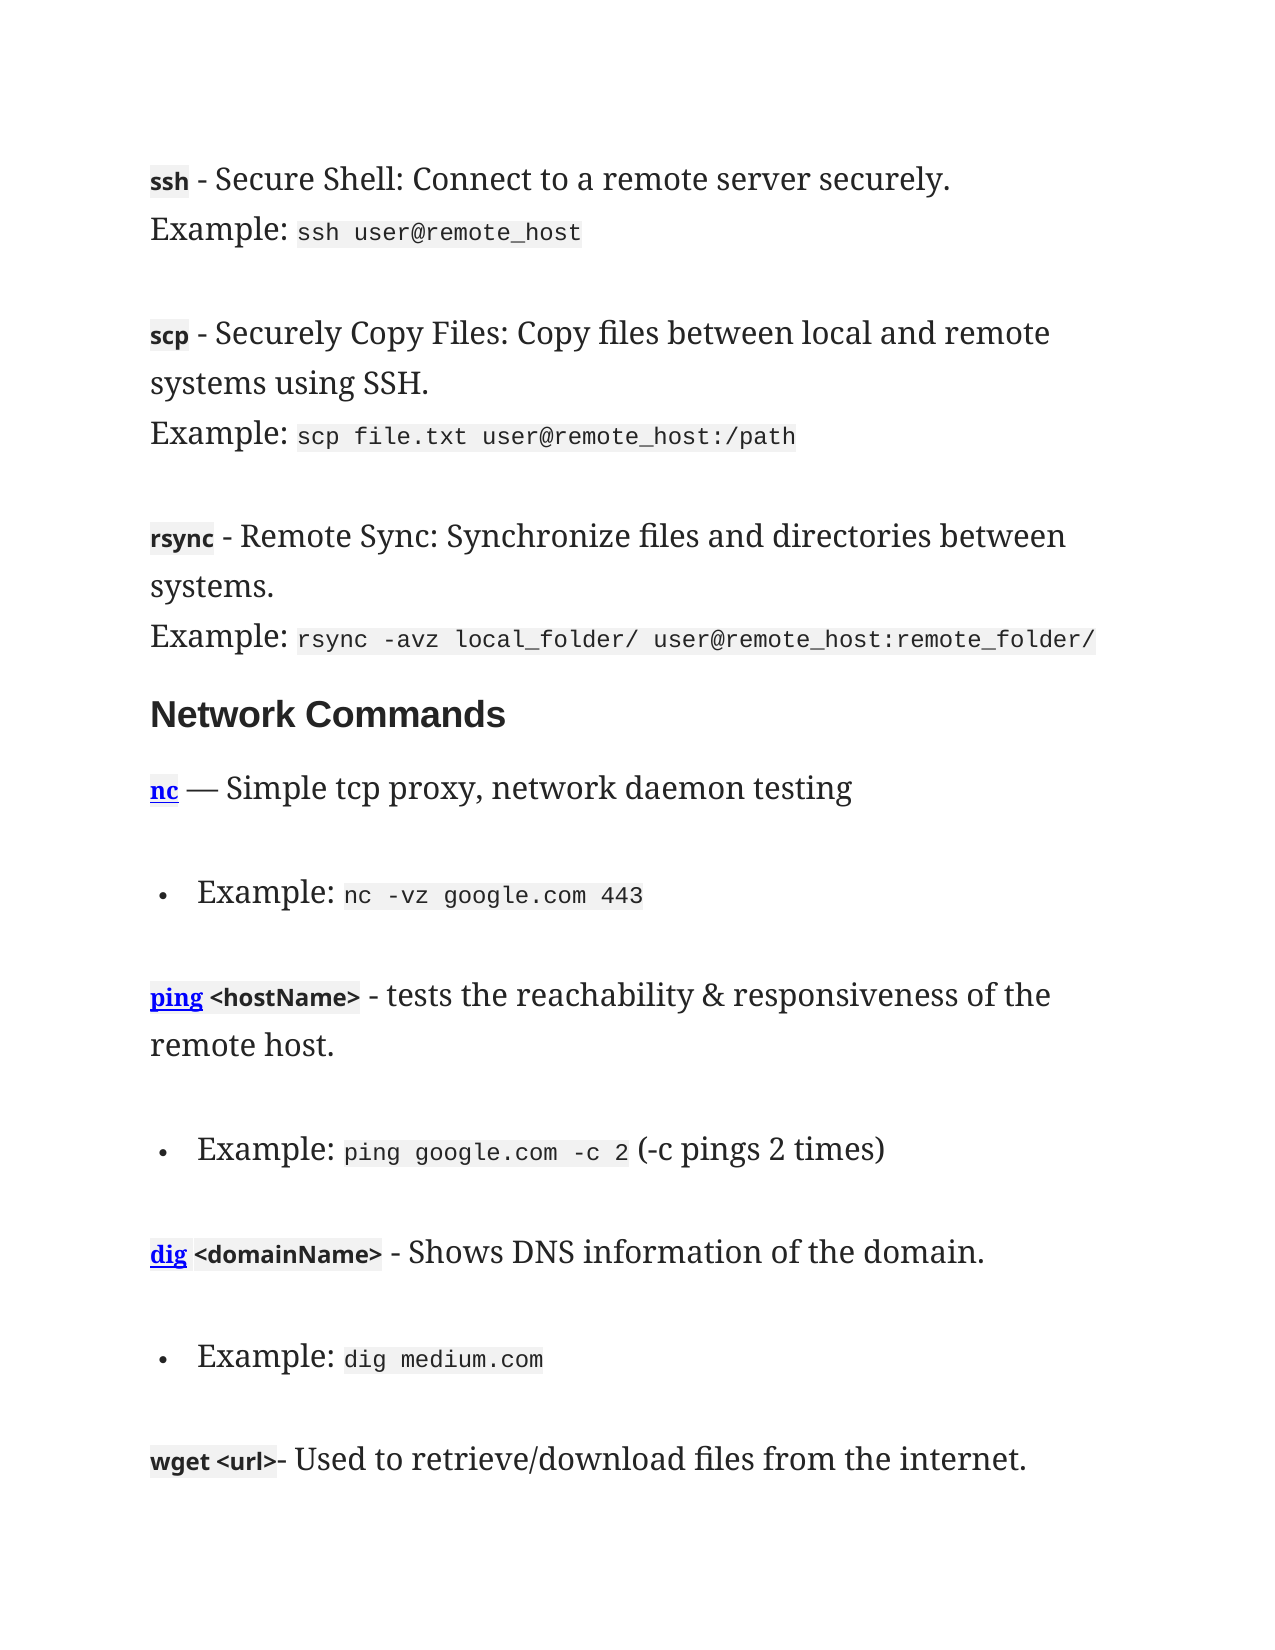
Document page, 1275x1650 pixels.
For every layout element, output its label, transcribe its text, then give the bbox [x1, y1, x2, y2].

text nc — Simple tcp proxy, network daemon testing [150, 759, 1125, 809]
text scp - Securely Copy Files: Copy files between local and remote systems using SSH. Example: scp file.txt user@remote_host:/path [150, 303, 1125, 453]
text ping <hostName> - tests the reachability & responsiveness of the remote host. [150, 966, 1125, 1066]
text rsync - Remote Sync: Synchronize files and directories between systems. Example: rsync -avz local_folder/ user@remote_host:remote_folder/ [150, 507, 1125, 657]
text wget <url>- Used to retrieve/download files from the internet. [150, 1430, 1125, 1480]
text dig <domainName> - Shows DNS information of the domain. [150, 1223, 1125, 1273]
subtitle Network Commands [150, 688, 1125, 735]
list Example: dig medium.com [159, 1326, 1125, 1376]
text ssh - Secure Shell: Connect to a remote server securely. Example: ssh user@remote_host [150, 150, 1125, 250]
list Example: ping google.com -c 2 (-c pings 2 times) [159, 1119, 1125, 1169]
list Example: nc -vz google.com 443 [159, 862, 1125, 912]
